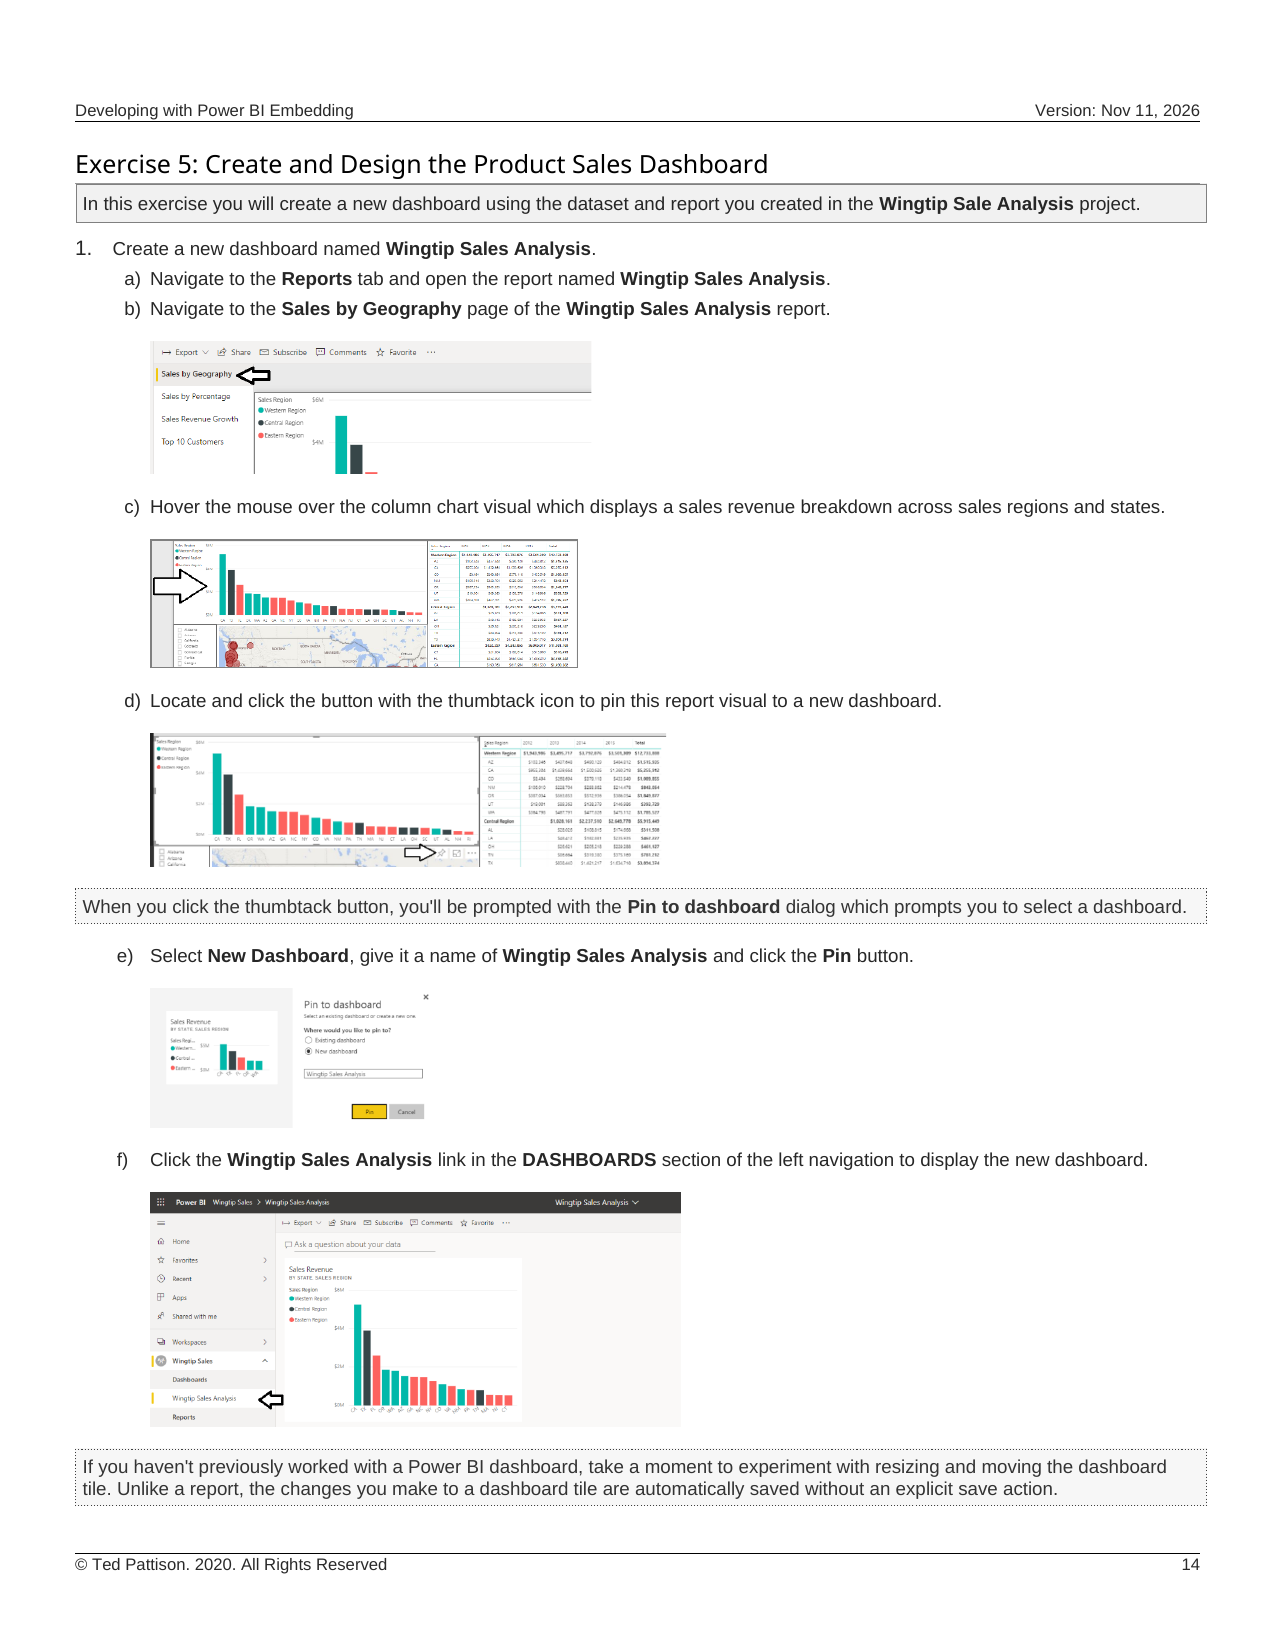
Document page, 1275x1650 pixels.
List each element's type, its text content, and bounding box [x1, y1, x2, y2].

list Hover the mouse over the column chart visual which displays a sales revenue breakdown across sales regions and states. [124, 496, 1200, 517]
subtitle Exercise 5: Create and Design the Product Sales Dashboard [75, 147, 1200, 183]
picture [150, 733, 667, 867]
picture [152, 541, 577, 667]
list Navigate to the Reports tab and open the report named Wingtip Sales Analysis. [124, 268, 1200, 289]
text Click the Wingtip Sales Analysis link in the DASHBOARDS section of the left navigation to display the new dashboard. [117, 1149, 1200, 1171]
text If you haven't previously worked with a Power BI dashboard, take a moment to experiment with resizing and moving the dashboard tile. Unlike a report, the changes you make to a dashboard tile are automatically saved without an explicit save action. [75, 1448, 1207, 1506]
picture [150, 341, 592, 474]
text When you click the thumbtack button, you'll be prompted with the Pin to dashboard dialog which prompts you to select a dashboard. [75, 888, 1207, 924]
picture [150, 988, 436, 1128]
text In this exercise you will create a new dashboard using the dataset and report you created in the Wingtip Sale Analysis project. [77, 185, 1206, 222]
list Create a new dashboard named Wingtip Sales Analysis. [75, 235, 1200, 259]
text Select New Dashboard, give it a name of Wingtip Sales Analysis and click the Pin button. [117, 945, 1200, 967]
list Navigate to the Sales by Geography page of the Wingtip Sales Analysis report. [124, 297, 1200, 319]
list Locate and click the button with the thumbtack icon to pin this report visual to a new dashboard. [124, 690, 1200, 712]
picture [150, 1192, 681, 1427]
